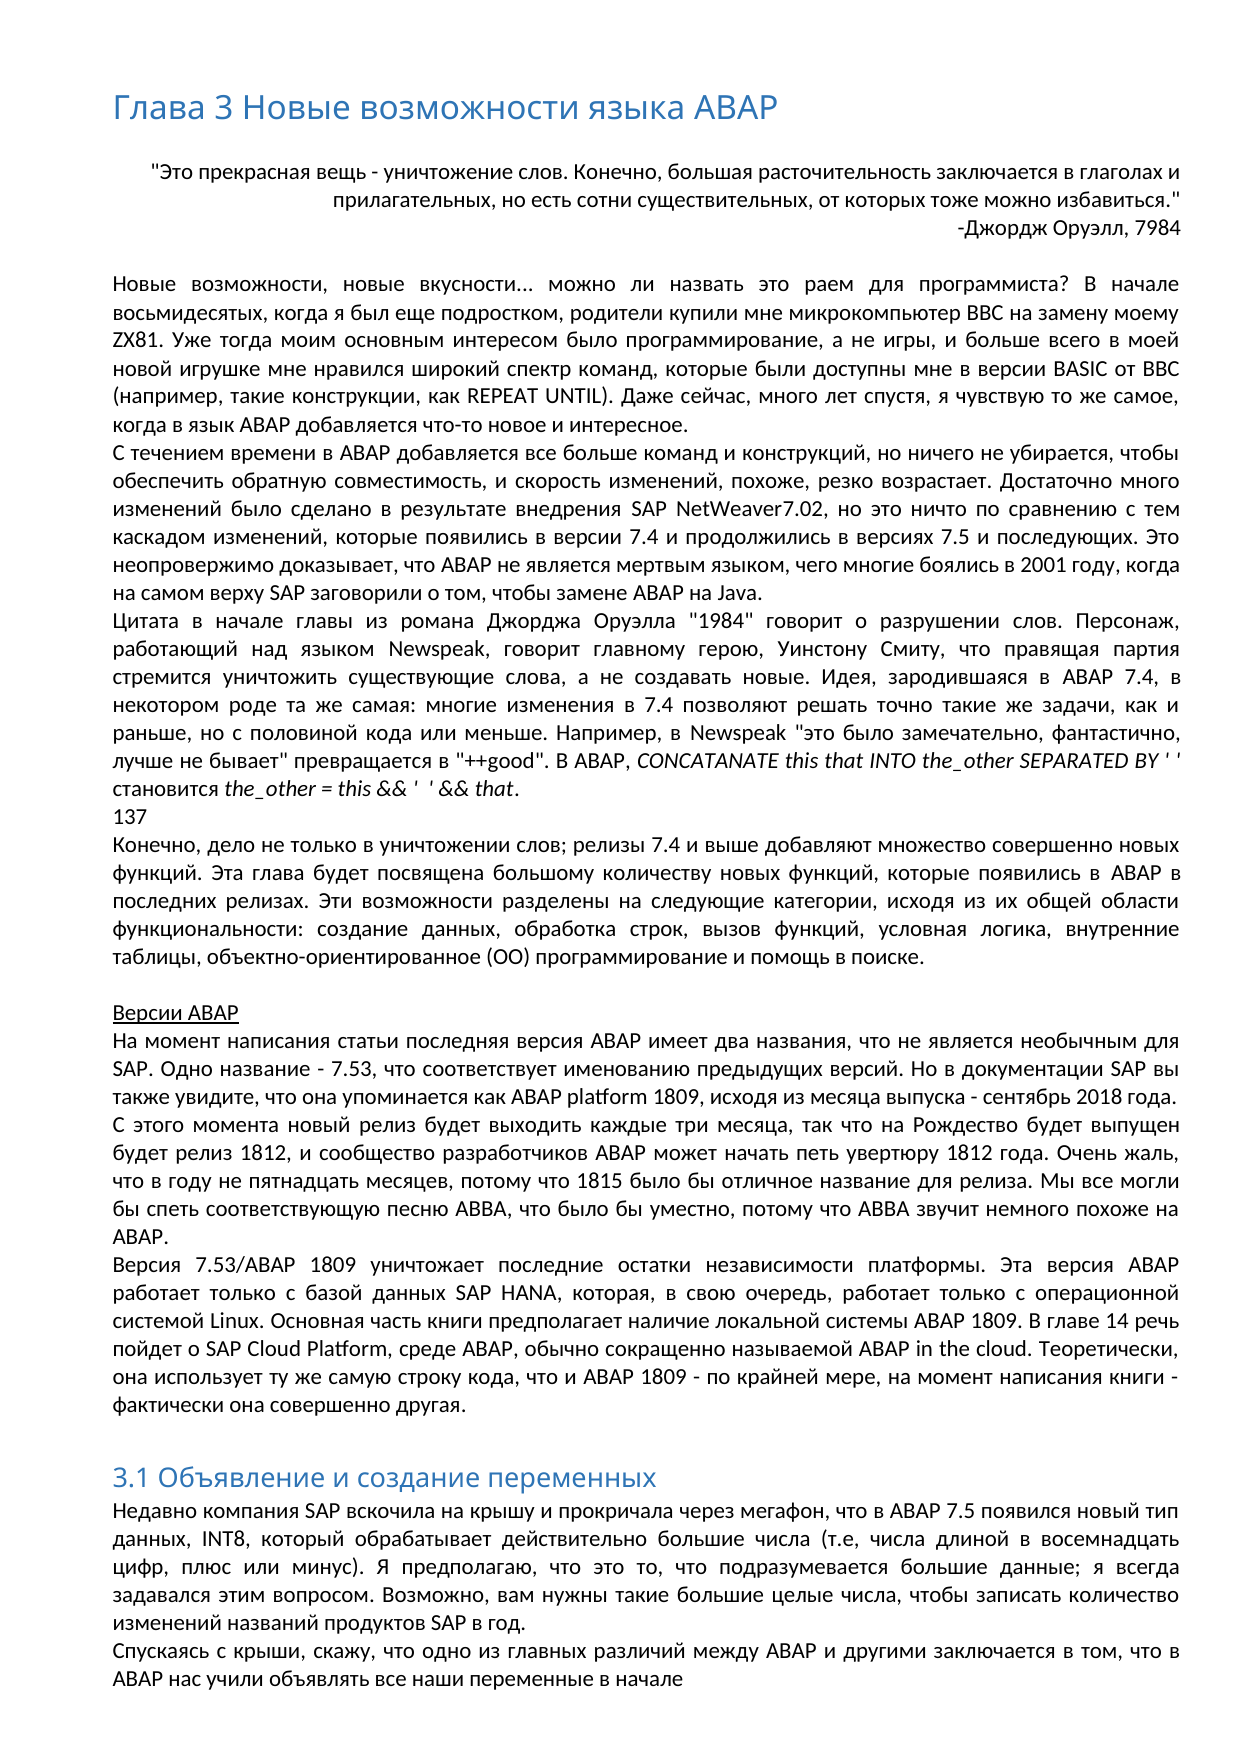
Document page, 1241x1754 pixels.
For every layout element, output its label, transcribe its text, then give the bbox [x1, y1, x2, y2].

text Новые возможности, новые вкусности... можно ли назвать это раем для программиста? В начале восьмидесятых, когда я был еще подростком, родители купили мне микрокомпьютер BBC на замену моему ZX81. Уже тогда моим основным интересом было программирование, а не игры, и больше всего в моей новой игрушке мне нравился широкий спектр команд, которые были доступны мне в версии BASIC от BBC (например, такие конструкции, как REPEAT UNTIL). Даже сейчас, много лет спустя, я чувствую то же самое, когда в язык ABAP добавляется что-то новое и интересное. [112, 269, 1181, 438]
text С течением времени в ABAP добавляется все больше команд и конструкций, но ничего не убирается, чтобы обеспечить обратную совместимость, и скорость изменений, похоже, резко возрастает. Достаточно много изменений было сделано в результате внедрения SAP NetWeaver7.02, но это ничто по сравнению с тем каскадом изменений, которые появились в версии 7.4 и продолжились в версиях 7.5 и последующих. Это неопровержимо доказывает, что ABAP не является мертвым языком, чего многие боялись в 2001 году, когда на самом верху SAP заговорили о том, чтобы замене ABAP на Java. [112, 438, 1181, 606]
text Недавно компания SAP вскочила на крышу и прокричала через мегафон, что в ABAP 7.5 появился новый тип данных, INT8, который обрабатывает действительно большие числа (т.е, числа длиной в восемнадцать цифр, плюс или минус). Я предполагаю, что это то, что подразумевается большие данные; я всегда задавался этим вопросом. Возможно, вам нужны такие большие целые числа, чтобы записать количество изменений названий продуктов SAP в год. [112, 1496, 1181, 1636]
text Конечно, дело не только в уничтожении слов; релизы 7.4 и выше добавляют множество совершенно новых функций. Эта глава будет посвящена большому количеству новых функций, которые появились в ABAP в последних релизах. Эти возможности разделены на следующие категории, исходя из их общей области функциональности: создание данных, обработка строк, вызов функций, условная логика, внутренние таблицы, объектно-ориентированное (ОО) программирование и помощь в поиске. [112, 830, 1181, 970]
text На момент написания статьи последняя версия ABAP имеет два названия, что не является необычным для SAP. Одно название - 7.53, что соответствует именованию предыдущих версий. Но в документации SAP вы также увидите, что она упоминается как ABAP platform 1809, исходя из месяца выпуска - сентябрь 2018 года. [112, 1026, 1181, 1110]
text -Джордж Оруэлл, 7984 [112, 213, 1181, 242]
text Версии ABAP [112, 998, 1181, 1026]
text Спускаясь с крыши, скажу, что одно из главных различий между ABAP и другими заключается в том, что в ABAP нас учили объявлять все наши переменные в начале [112, 1636, 1181, 1692]
text 137 [112, 802, 1181, 830]
text Цитата в начале главы из романа Джорджа Оруэлла "1984" говорит о разрушении слов. Персонаж, работающий над языком Newspeak, говорит главному герою, Уинстону Смиту, что правящая партия стремится уничтожить существующие слова, а не создавать новые. Идея, зародившаяся в ABAP 7.4, в некотором роде та же самая: многие изменения в 7.4 позволяют решать точно такие же задачи, как и раньше, но с половиной кода или меньше. Например, в Newspeak "это было замечательно, фантастично, лучше не бывает" превращается в "++good". В ABAP, CONCATANATE this that INTO the_other SEPARATED BY ' ' становится the_other = this && ' ' && that. [112, 606, 1181, 802]
text "Это прекрасная вещь - уничтожение слов. Конечно, большая расточительность заключается в глаголах и прилагательных, но есть сотни существительных, от которых тоже можно избавиться." [112, 157, 1181, 213]
text С этого момента новый релиз будет выходить каждые три месяца, так что на Рождество будет выпущен будет релиз 1812, и сообщество разработчиков ABAP может начать петь увертюру 1812 года. Очень жаль, что в году не пятнадцать месяцев, потому что 1815 было бы отличное название для релиза. Мы все могли бы спеть соответствующую песню ABBA, что было бы уместно, потому что ABBA звучит немного похоже на ABAP. [112, 1110, 1181, 1250]
text Версия 7.53/ABAP 1809 уничтожает последние остатки независимости платформы. Эта версия ABAP работает только с базой данных SAP HANA, которая, в свою очередь, работает только с операционной системой Linux. Основная часть книги предполагает наличие локальной системы ABAP 1809. В главе 14 речь пойдет о SAP Cloud Platform, среде ABAP, обычно сокращенно называемой ABAP in the cloud. Теоретически, она использует ту же самую строку кода, что и ABAP 1809 - по крайней мере, на момент написания книги - фактически она совершенно другая. [112, 1250, 1181, 1418]
subtitle Глава 3 Новые возможности языка ABAP [112, 84, 1181, 129]
subtitle 3.1 Объявление и создание переменных [112, 1459, 1181, 1496]
